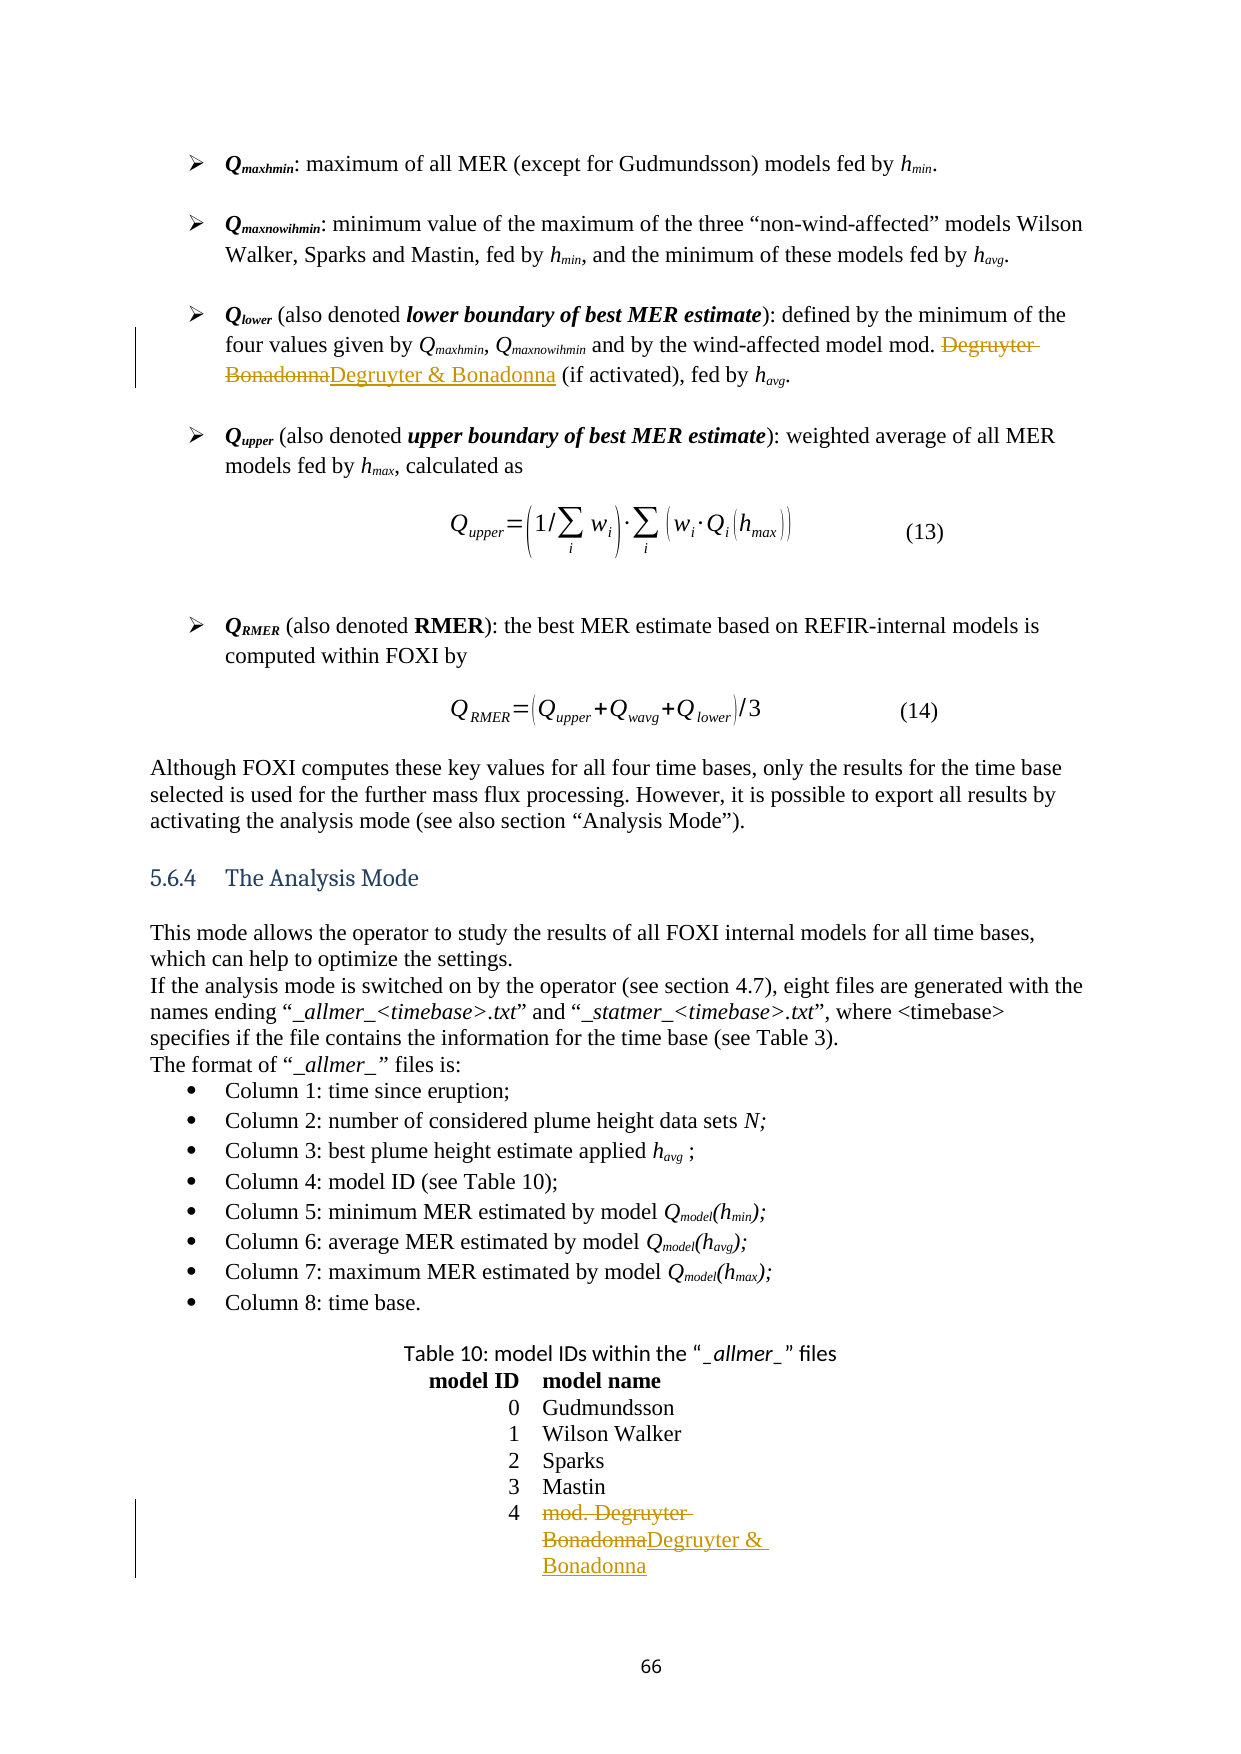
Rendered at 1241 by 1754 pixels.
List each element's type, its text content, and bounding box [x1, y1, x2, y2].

table_cell Mastin [531, 1473, 868, 1499]
text (13) [375, 503, 1090, 559]
table_header model name [531, 1368, 868, 1394]
list Column 1: time since eruption; [187, 1077, 1090, 1103]
text The format of “_allmer_” files is: [150, 1051, 1090, 1077]
text This mode allows the operator to study the results of all FOXI internal models for all time bases, which can help to optimize the settings. [150, 919, 1090, 972]
table_cell Sparks [531, 1447, 868, 1473]
table_cell 1 [372, 1420, 531, 1447]
table_cell 3 [372, 1473, 531, 1499]
list Column 7: maximum MER estimated by model Qmodel(hmax); [187, 1258, 1090, 1285]
list Qmaxnowihmin: minimum value of the maximum of the three “non-wind-affected” models Wilson Walker, Sparks and Mastin, fed by hmin, and the minimum of these models fed by havg. [187, 210, 1090, 297]
list Column 2: number of considered plume height data sets N; [187, 1107, 1090, 1134]
list Column 5: minimum MER estimated by model Qmodel(hmin); [187, 1198, 1090, 1224]
subtitle The Analysis Mode [150, 864, 1090, 893]
text If the analysis mode is switched on by the operator (see section 4.6), eight files are generated with the names ending “_allmer_<timebase>.txt” and “_statmer_<timebase>.txt”, where <timebase> specifies if the file contains the information for the time base (see Table 3). [150, 972, 1090, 1051]
list Qupper (also denoted upper boundary of best MER estimate): weighted average of all MER models fed by hmax, calculated as [187, 422, 1090, 478]
table_cell [531, 1499, 868, 1578]
text (14) [375, 693, 1090, 728]
text Although FOXI computes these key values for all four time bases, only the results for the time base selected is used for the further mass flux processing. However, it is possible to export all results by activating the analysis mode (see also section “Analysis Mode”). [150, 754, 1090, 833]
list Qlower (also denoted lower boundary of best MER estimate): defined by the minimum of the four values given by Qmaxhmin, Qmaxnowihmin and by the wind-affected model mod. (if activated), fed by havg. [187, 301, 1090, 418]
list Column 8: time base. [187, 1288, 1090, 1315]
list QRMER (also denoted RMER): the best MER estimate based on REFIR-internal models is computed within FOXI by [187, 612, 1090, 668]
text Table 10: model IDs within the “_allmer_” files [150, 1339, 1090, 1368]
list Qmaxhmin: maximum of all MER (except for Gudmundsson) models fed by hmin. [187, 150, 1090, 207]
list Column 6: average MER estimated by model Qmodel(havg); [187, 1228, 1090, 1254]
table_cell 0 [372, 1394, 531, 1420]
table_cell Gudmundsson [531, 1394, 868, 1420]
table_cell Wilson Walker [531, 1420, 868, 1447]
table_cell 2 [372, 1447, 531, 1473]
list Column 4: model ID (see Table 10); [187, 1168, 1090, 1194]
table_header model ID [372, 1368, 531, 1394]
table_cell 4 [372, 1499, 531, 1578]
list Column 3: best plume height estimate applied havg ; [187, 1137, 1090, 1164]
